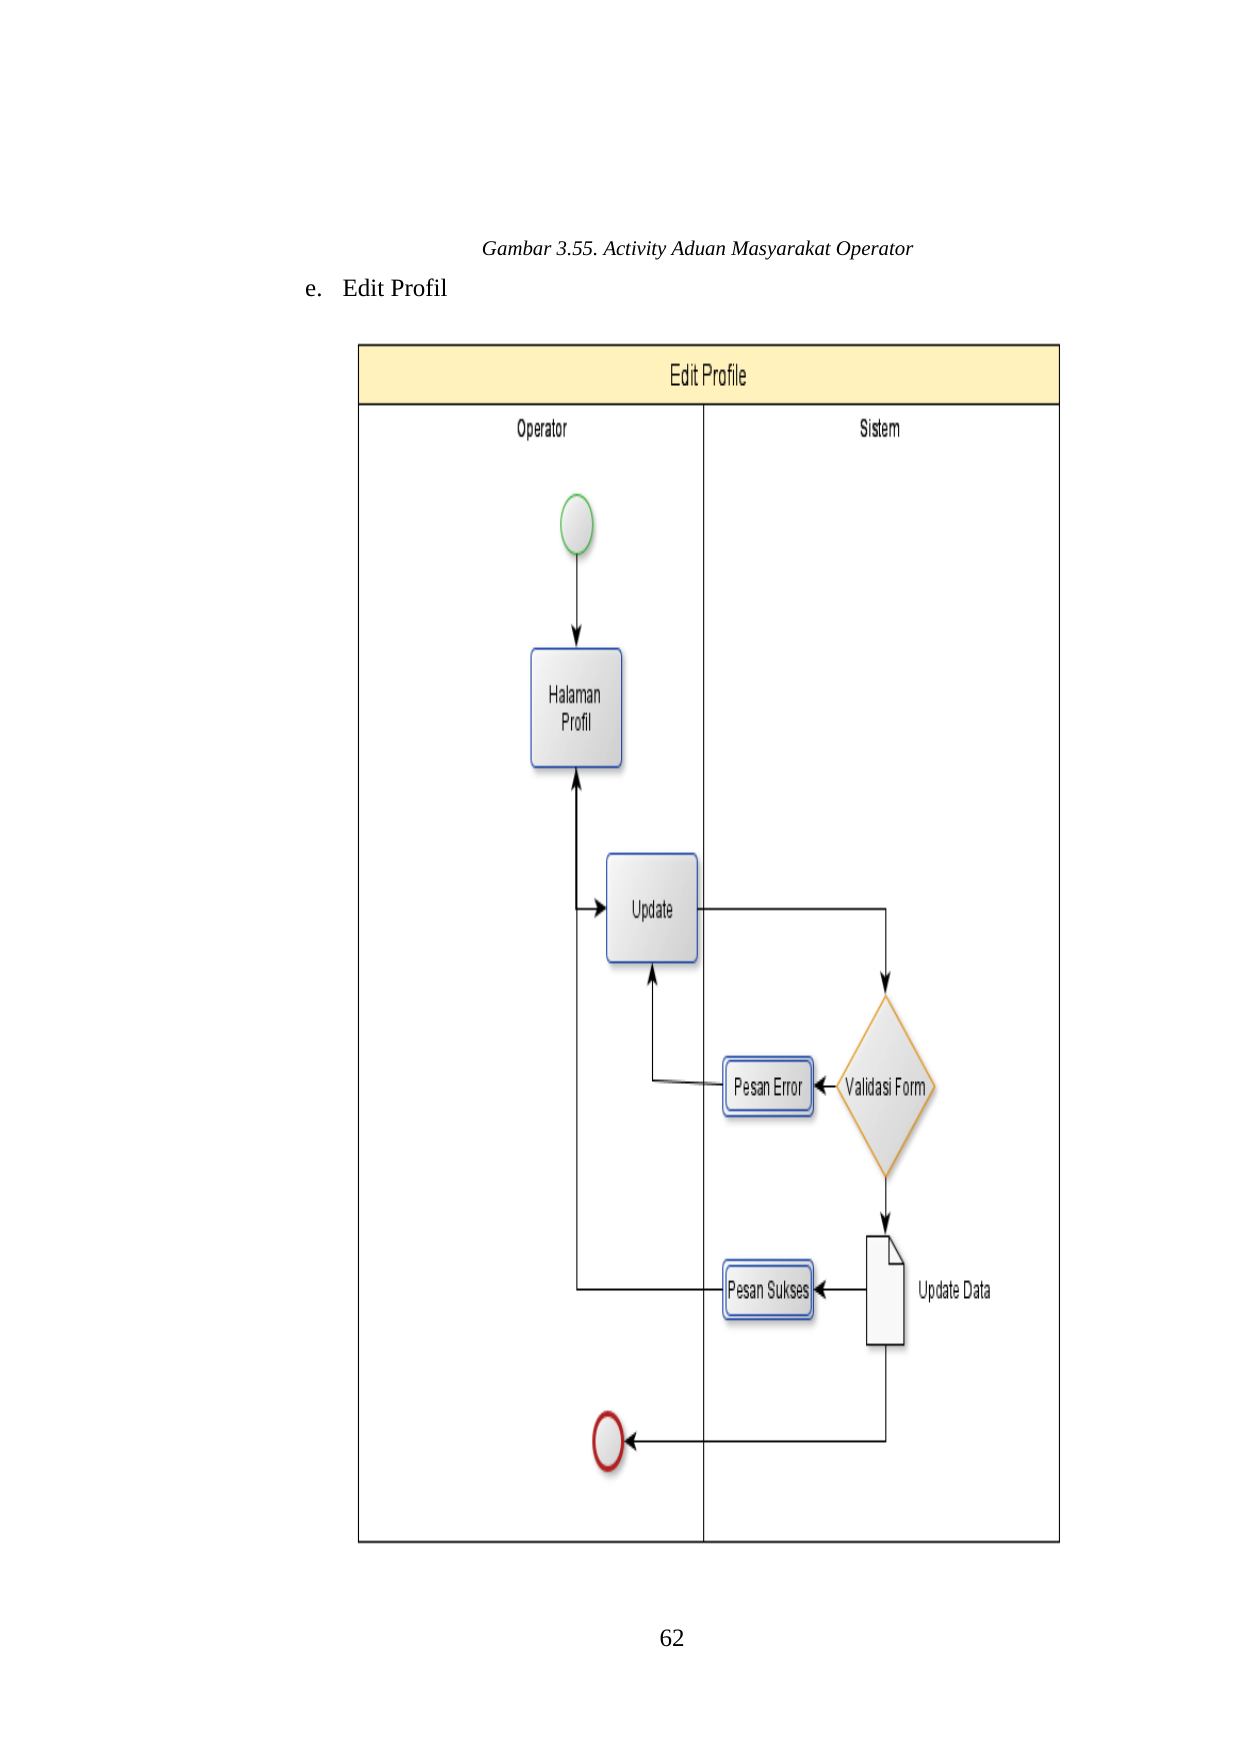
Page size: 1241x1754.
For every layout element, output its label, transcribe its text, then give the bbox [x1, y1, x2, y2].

list Edit Profil [305, 273, 1063, 302]
text Gambar 3.55. Activity Aduan Masyarakat Operator [387, 236, 1063, 260]
picture [342, 316, 1076, 1573]
